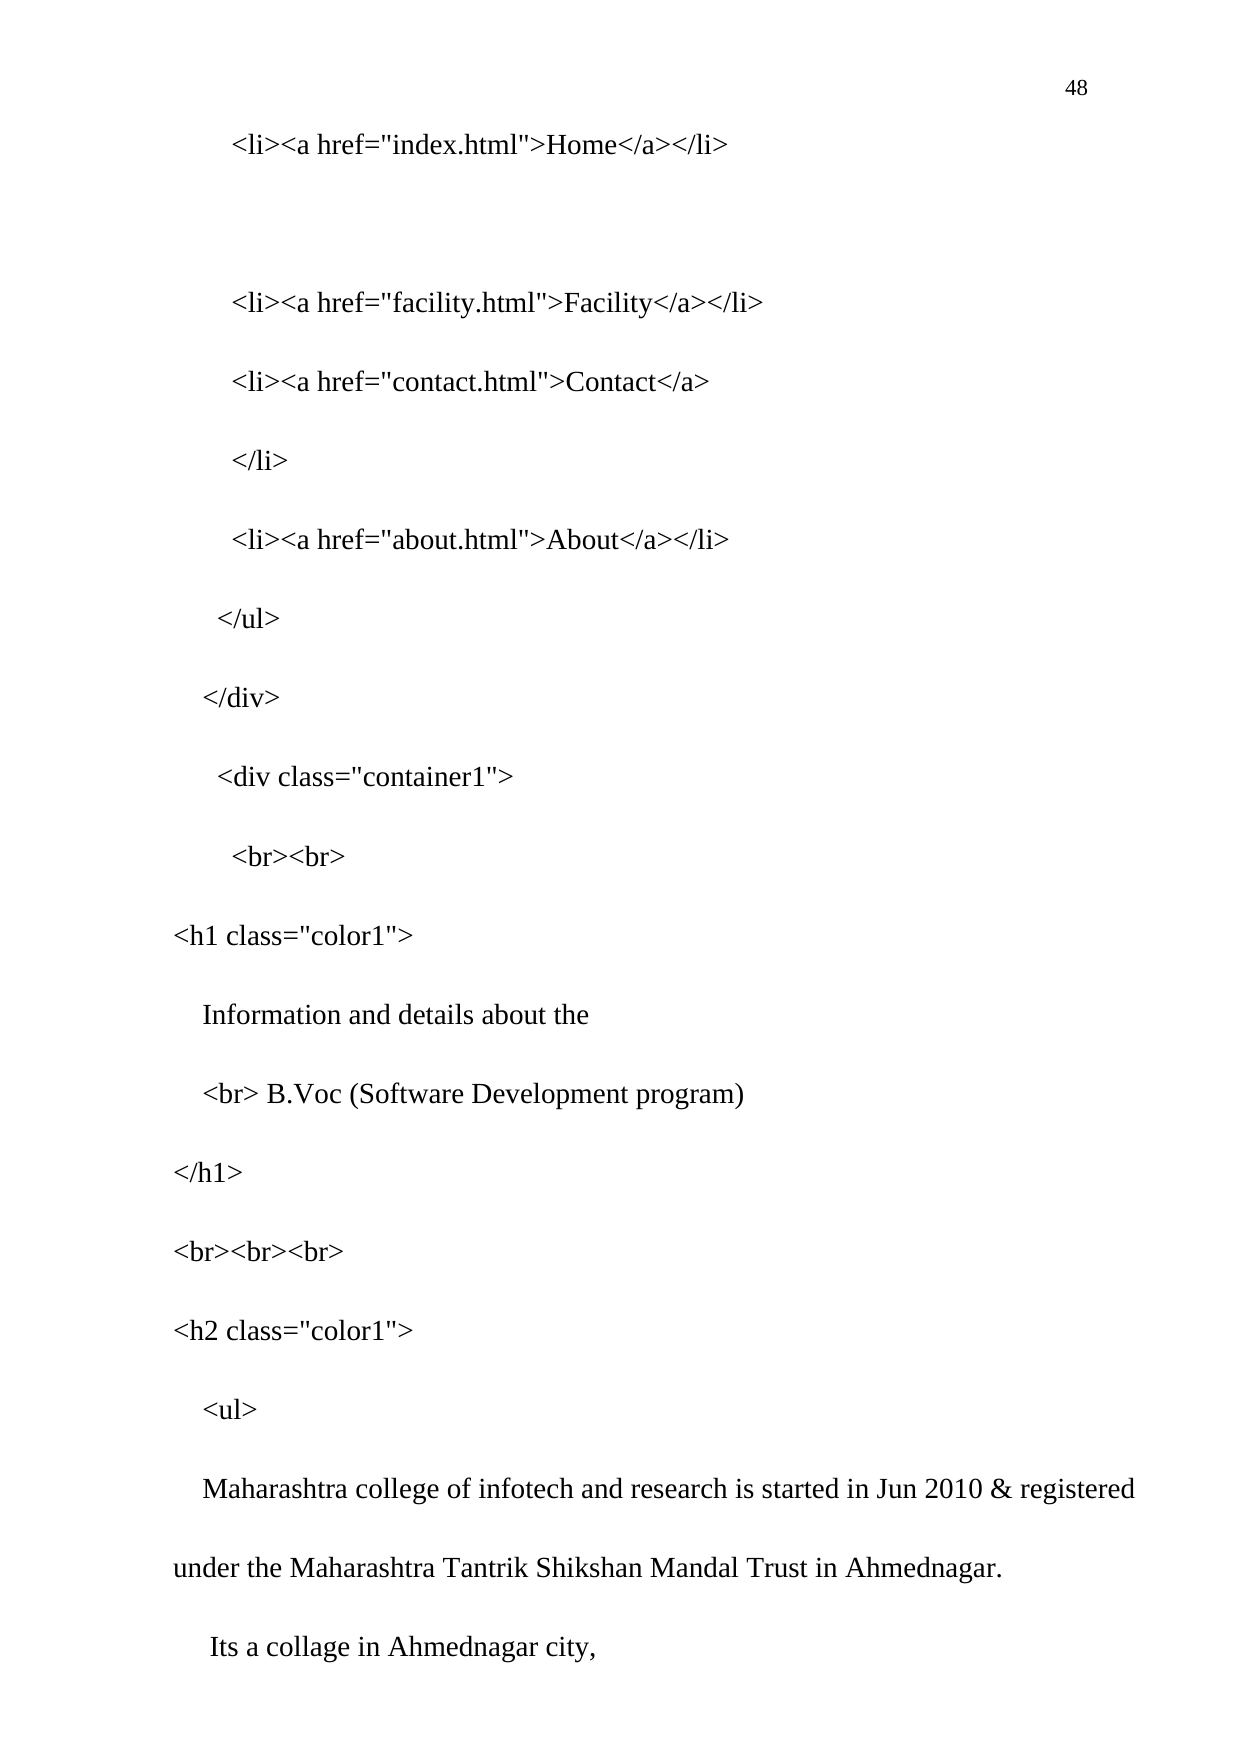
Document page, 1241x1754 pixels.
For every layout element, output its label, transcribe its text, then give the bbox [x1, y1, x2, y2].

text <br><br><br> [173, 1234, 1178, 1267]
text <h1 class="color1"> [173, 918, 1178, 951]
text <div class="container1"> [173, 759, 1178, 793]
text Maharashtra college of infotech and research is started in Jun 2010 & registered under the Maharashtra Tantrik Shikshan Mandal Trust in Ahmednagar. [173, 1471, 1178, 1584]
text </ul> [173, 601, 1178, 635]
text <ul> [173, 1392, 1178, 1426]
text <li><a href="contact.html">Contact</a> [173, 364, 1178, 398]
text <li><a href="facility.html">Facility</a></li> [173, 285, 1178, 319]
text <br><br> [173, 839, 1178, 872]
text <br> B.Voc (Software Development program) [173, 1076, 1178, 1109]
text </div> [173, 681, 1178, 714]
text <h2 class="color1"> [173, 1313, 1178, 1347]
text <li><a href="about.html">About</a></li> [173, 522, 1178, 556]
text Information and details about the [173, 997, 1178, 1030]
text </li> [173, 443, 1178, 477]
text </h1> [173, 1155, 1178, 1188]
text <li><a href="index.html">Home</a></li> [173, 127, 1178, 161]
text Its a collage in Ahmednagar city, [173, 1629, 1178, 1663]
